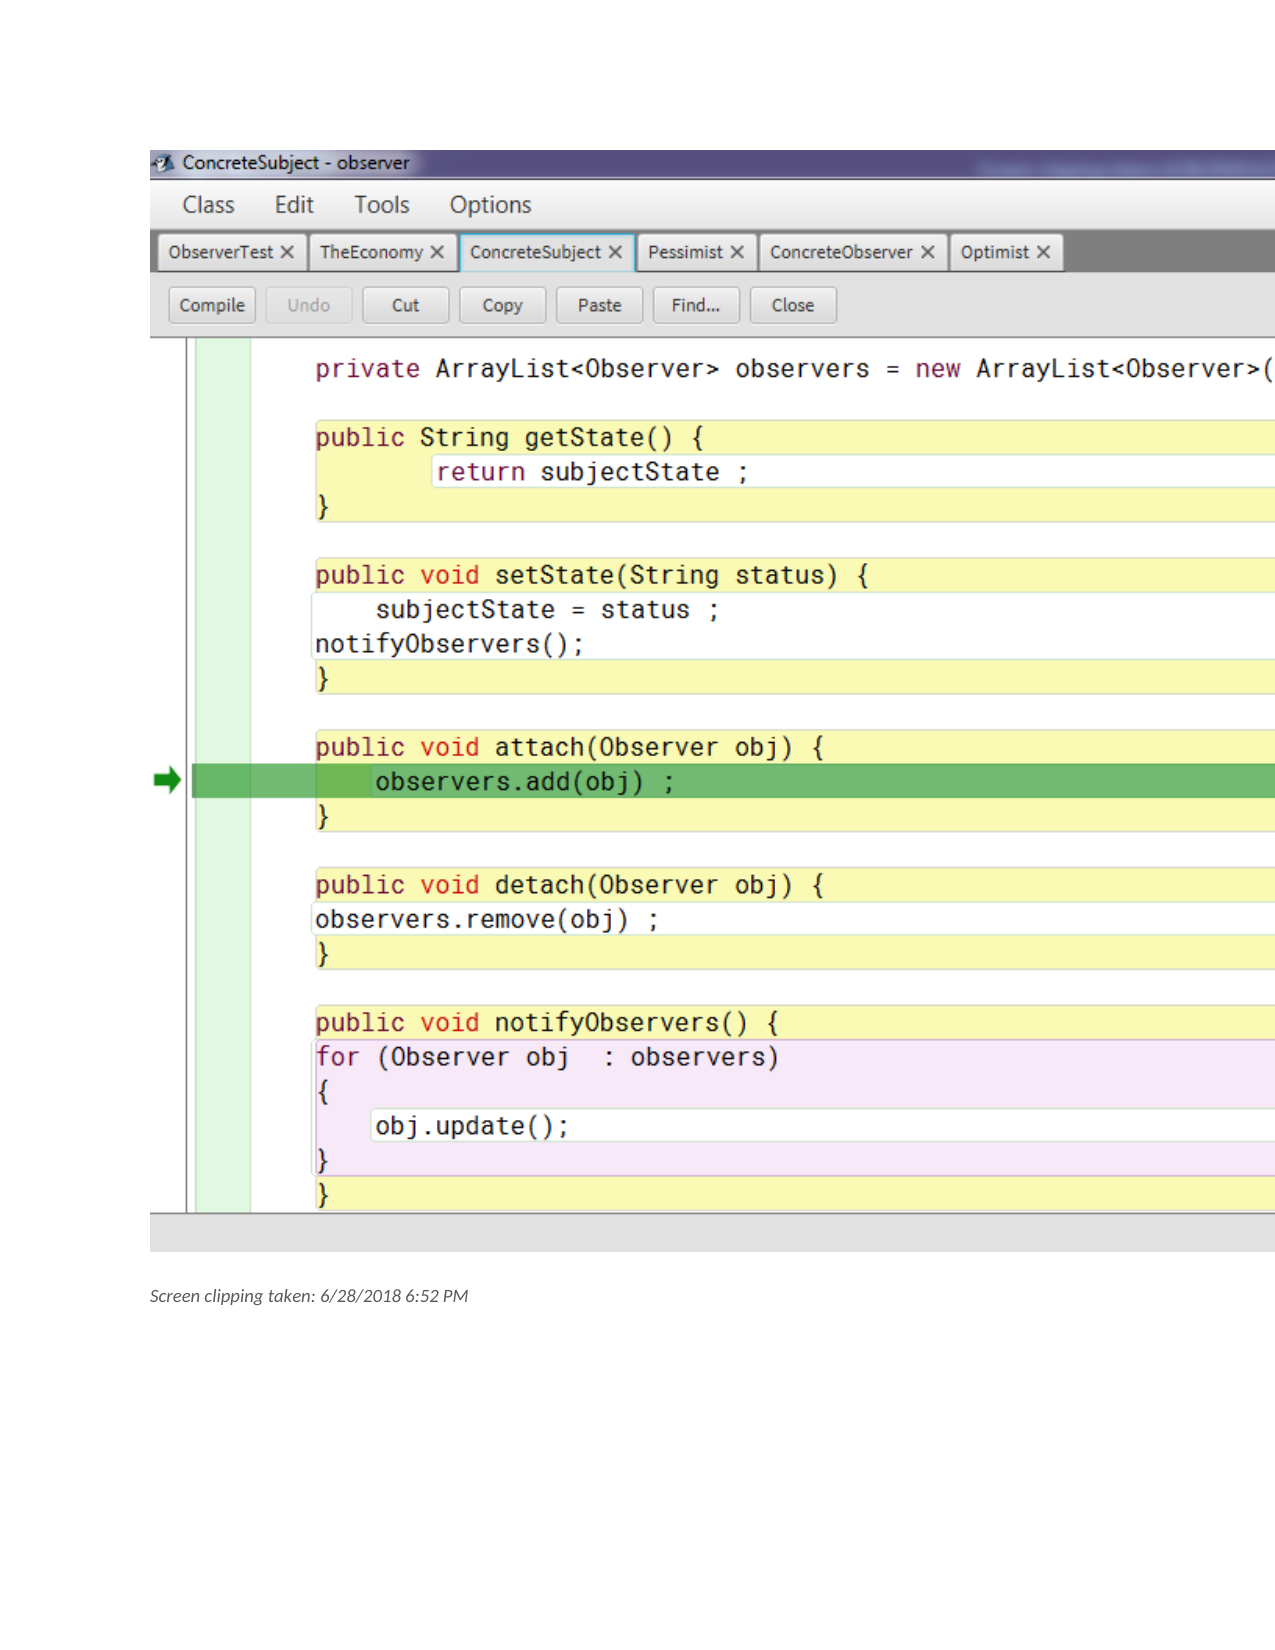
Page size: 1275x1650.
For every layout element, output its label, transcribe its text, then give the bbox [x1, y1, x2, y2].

text Screen clipping taken: 6/28/2018 6:52 PM [150, 1285, 1125, 1308]
picture [150, 150, 1275, 1252]
